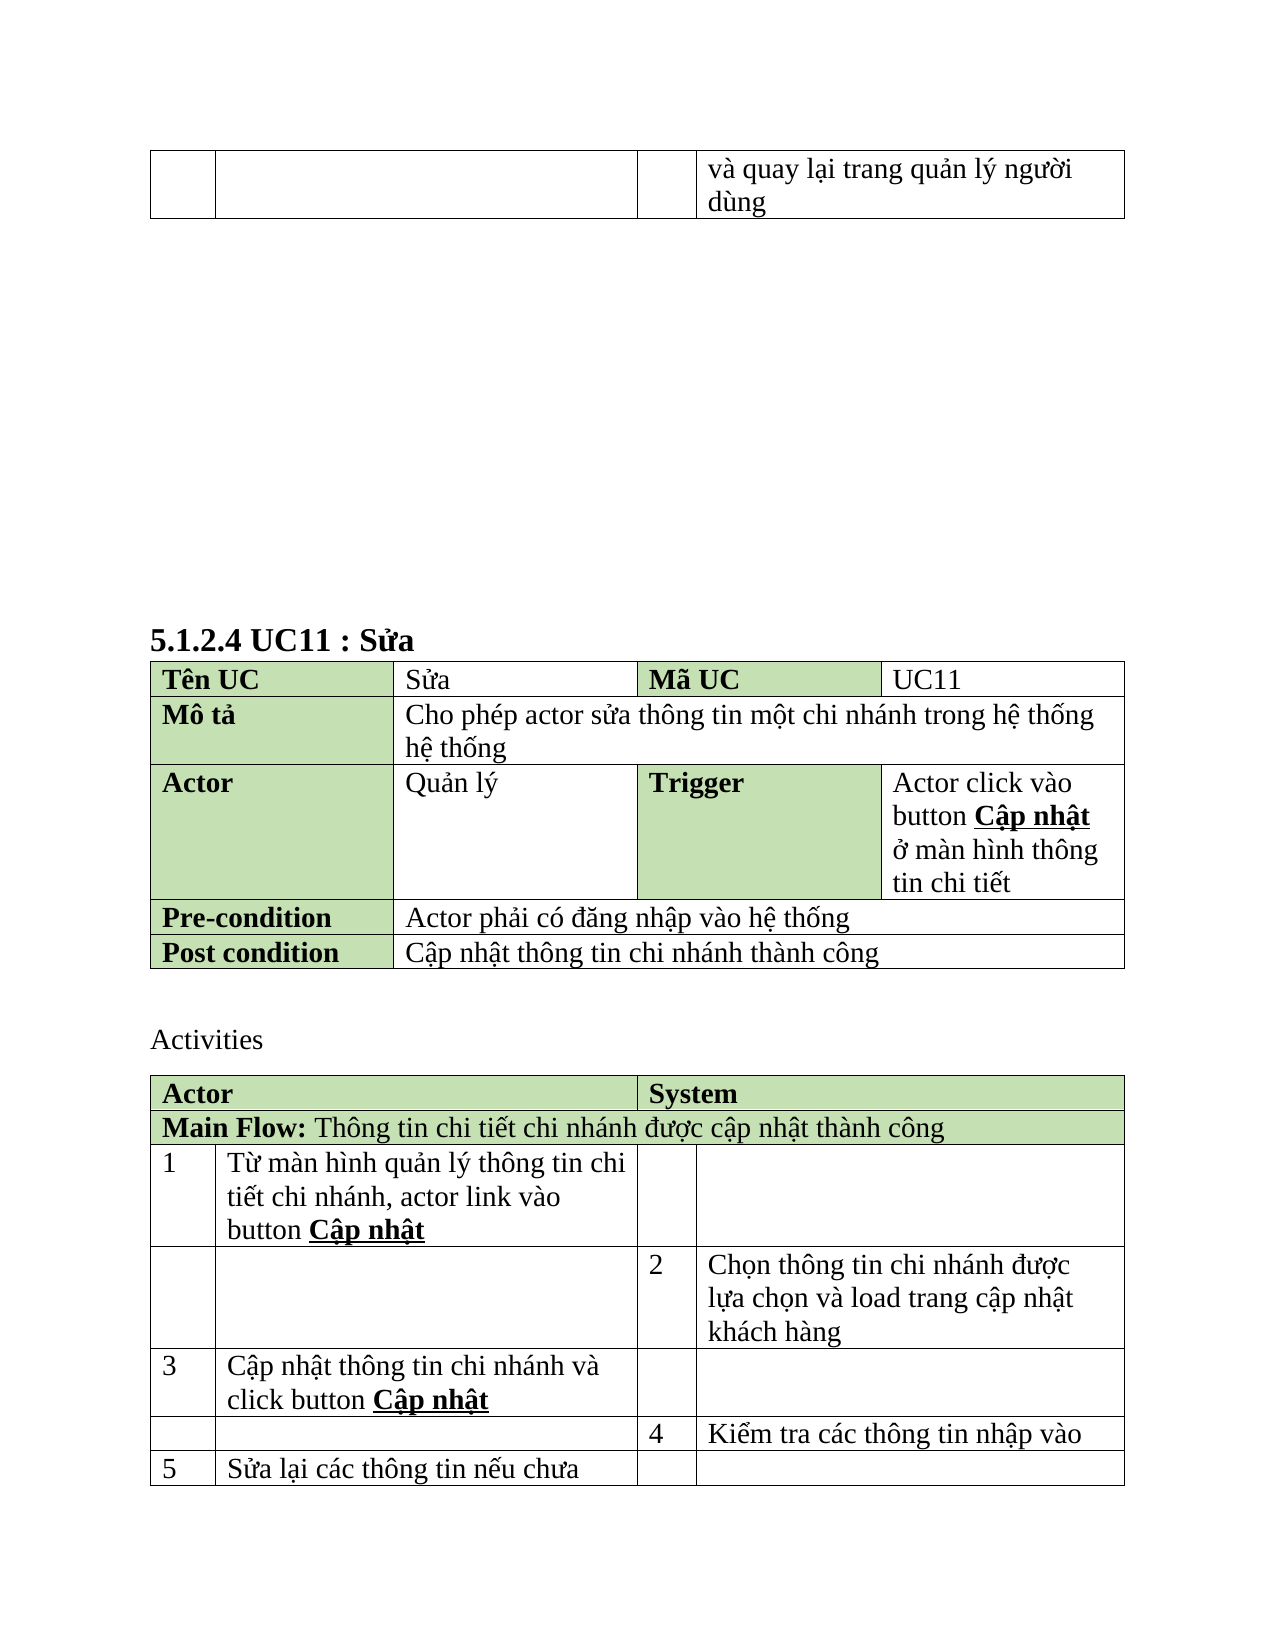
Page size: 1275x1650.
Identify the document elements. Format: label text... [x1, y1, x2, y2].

table_cell Actor phải có đăng nhập vào hệ thống [394, 900, 1124, 934]
table_cell Từ màn hình quản lý thông tin chi tiết chi nhánh, actor link vào button Cập nhật [216, 1145, 637, 1246]
table_cell Actor [151, 765, 393, 899]
table_header System [638, 1076, 1124, 1109]
table_cell Quản lý [394, 765, 637, 899]
table_cell 1 [151, 1145, 215, 1246]
table_cell Kiểm tra các thông tin nhập vào [697, 1417, 1124, 1450]
table_cell [151, 1417, 215, 1450]
table_cell [151, 151, 215, 218]
table_cell Main Flow: Thông tin chi tiết chi nhánh được cập nhật thành công [151, 1111, 1124, 1144]
table_header Mã UC [638, 662, 881, 696]
table_cell [216, 151, 637, 218]
table_cell Post condition [151, 935, 393, 968]
table_cell Actor click vào button Cập nhật ở màn hình thông tin chi tiết [882, 765, 1124, 899]
table_cell Chọn thông tin chi nhánh được lựa chọn và load trang cập nhật khách hàng [697, 1247, 1124, 1347]
table_header UC11 [882, 662, 1124, 696]
table_header Tên UC [151, 662, 393, 696]
table_cell [697, 1451, 1124, 1485]
table_cell Cập nhật thông tin chi nhánh thành công [394, 935, 1124, 968]
table_cell [638, 1349, 696, 1416]
table_cell 6 [638, 151, 696, 218]
subtitle 5.1.2.4 UC11 : Sửa [150, 620, 1125, 658]
table_cell Cho phép actor sửa thông tin một chi nhánh trong hệ thống hệ thống [394, 697, 1124, 764]
table_cell Pre-condition [151, 900, 393, 934]
text Activities [150, 1022, 1125, 1056]
table_cell Cập nhật thông tin chi nhánh và click button Cập nhật [216, 1349, 637, 1416]
table_cell 2 [638, 1247, 696, 1347]
table_header Actor [151, 1076, 637, 1109]
table_cell 4 [638, 1417, 696, 1450]
table_cell Mô tả [151, 697, 393, 764]
table_cell [697, 1145, 1124, 1246]
table_header Sửa [394, 662, 637, 696]
table_cell [151, 1247, 215, 1347]
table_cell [216, 1451, 637, 1485]
table_cell 5 [151, 1451, 215, 1485]
table_cell [216, 1247, 637, 1347]
table_cell Trigger [638, 765, 881, 899]
table_cell 3 [151, 1349, 215, 1416]
table_cell [216, 1417, 637, 1450]
table_cell [697, 1349, 1124, 1416]
table_cell [638, 1451, 696, 1485]
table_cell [697, 151, 1124, 218]
table_cell [638, 1145, 696, 1246]
